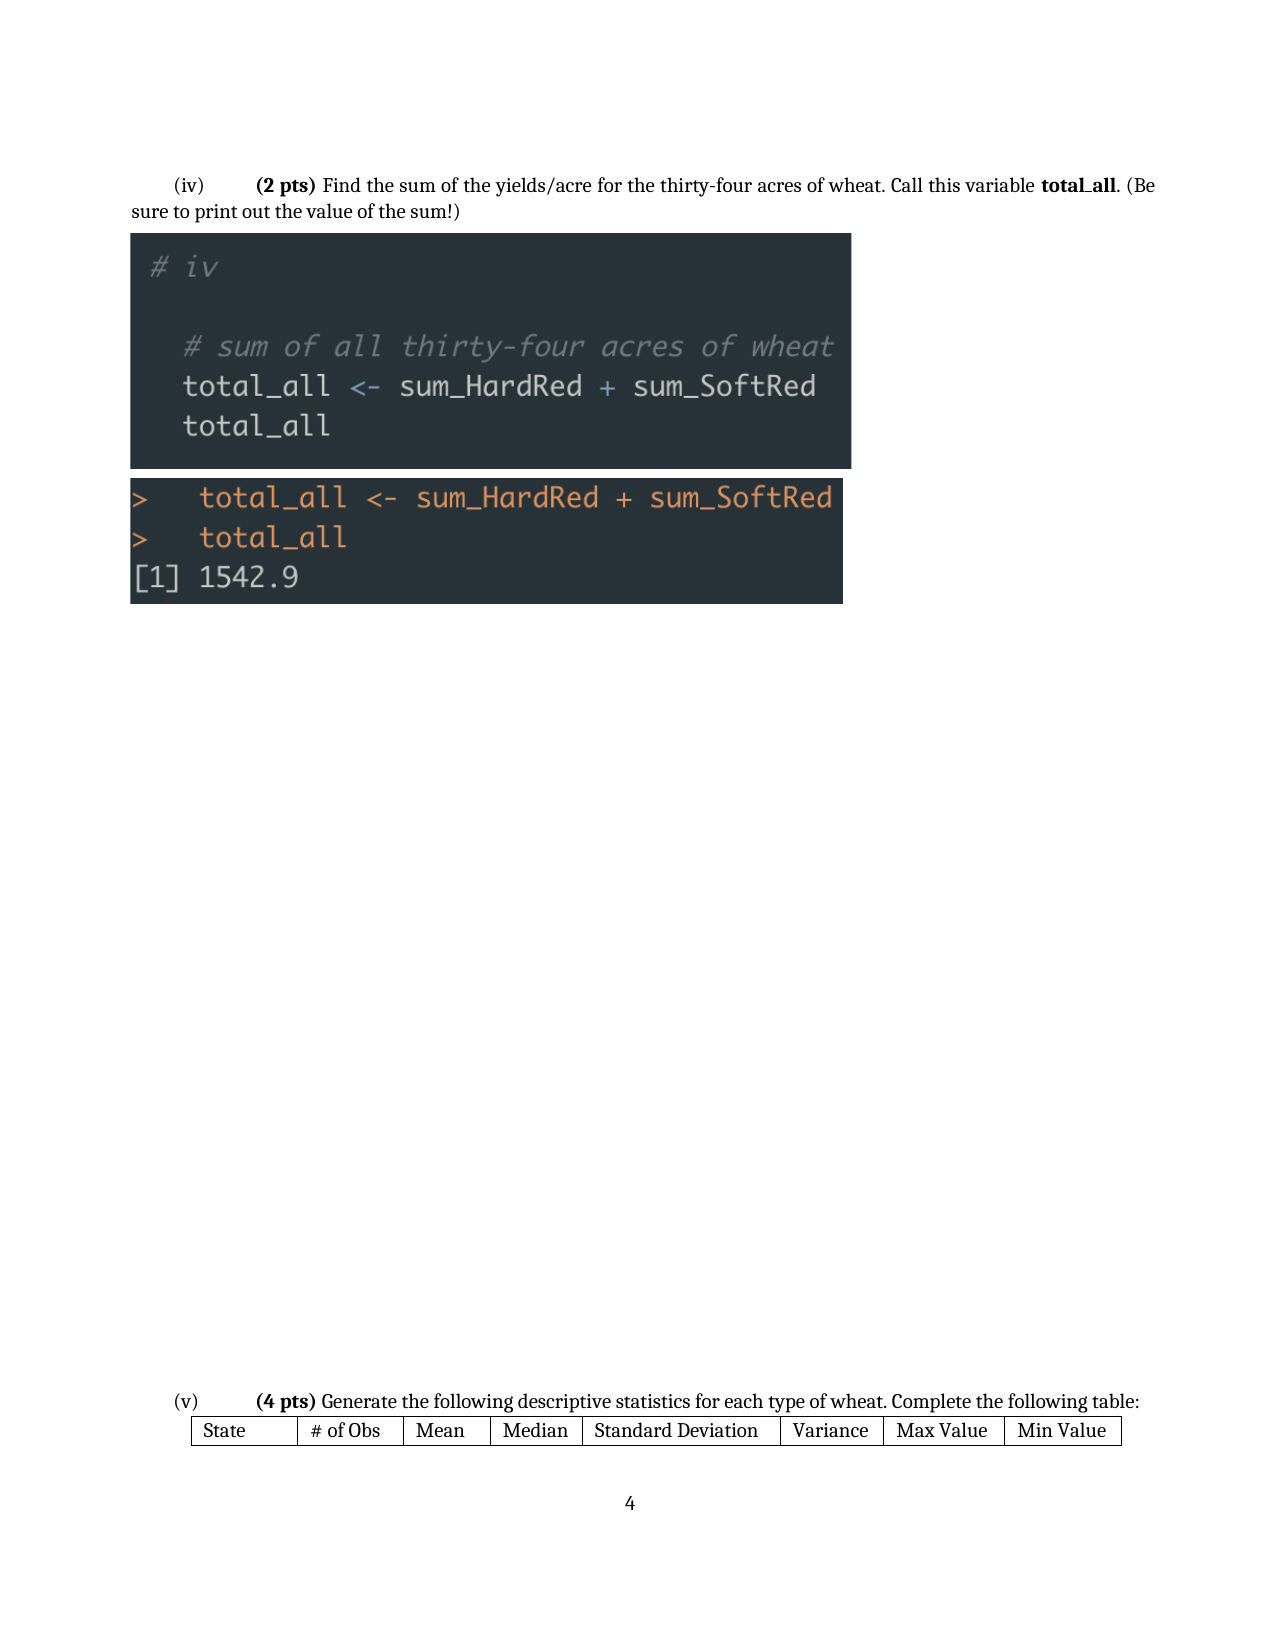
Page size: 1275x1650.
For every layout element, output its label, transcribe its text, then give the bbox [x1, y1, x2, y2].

table_header # of Obs [298, 1417, 403, 1445]
table_header Mean [404, 1417, 490, 1445]
table_header State [192, 1417, 297, 1445]
list (2 pts) Find the sum of the yields/acre for the thirty-four acres of wheat. Call this variable totalall. (Be sure to print out the value of the sum!) [131, 173, 1155, 223]
table_header Variance [781, 1417, 883, 1445]
table_header Median [491, 1417, 582, 1445]
table_header Min Value [1005, 1417, 1121, 1445]
picture [130, 233, 852, 469]
table_header Max Value [884, 1417, 1004, 1445]
list (4 pts) Generate the following descriptive statistics for each type of wheat. Complete the following table: [131, 1389, 1155, 1413]
table_header Standard Deviation [583, 1417, 780, 1445]
picture [130, 478, 843, 604]
